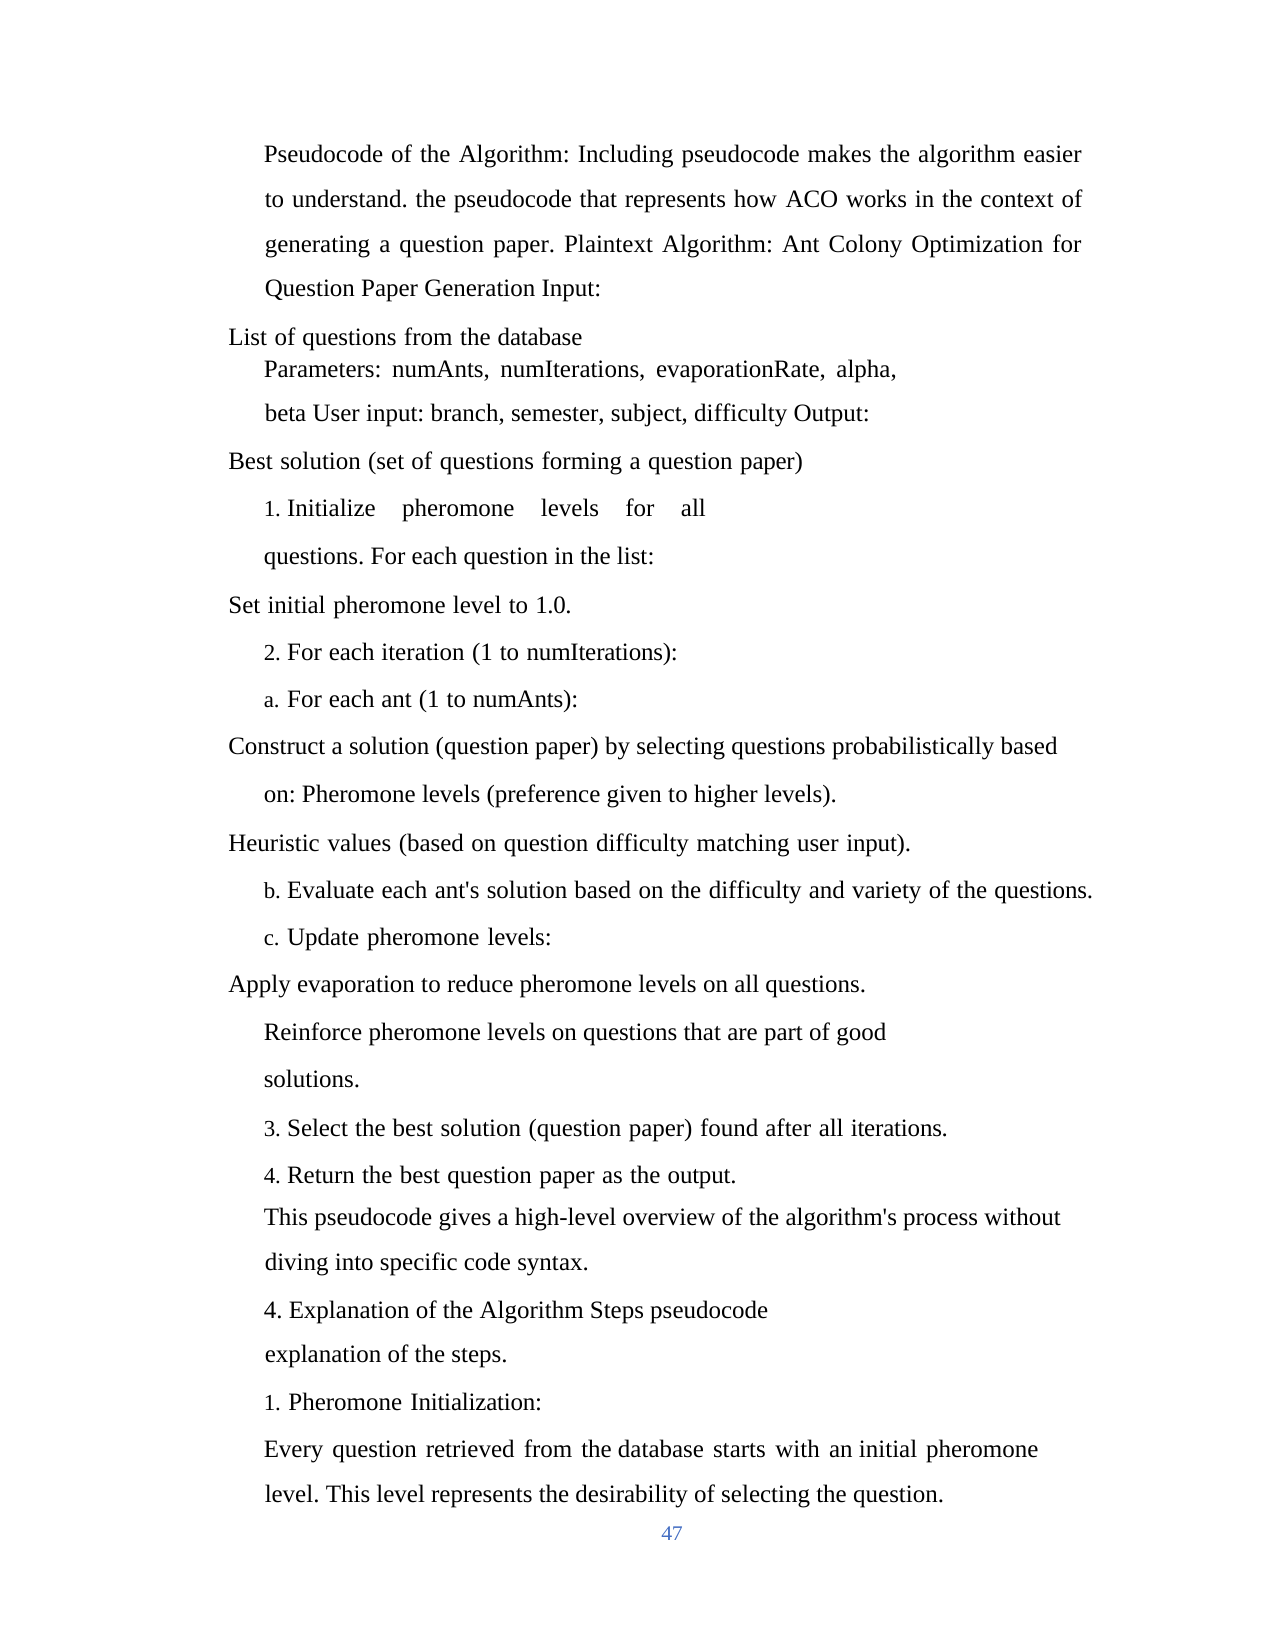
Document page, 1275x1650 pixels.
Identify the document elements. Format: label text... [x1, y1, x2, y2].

list Initialize pheromone levels for all questions. For each question in the list: [263, 493, 706, 570]
list Update pheromone levels: [263, 922, 1113, 951]
list Pheromone Initialization: [263, 1387, 1113, 1416]
list For each ant (1 to numAnts): [263, 684, 1113, 713]
list For each iteration (1 to numIterations): [263, 637, 1113, 666]
list Return the best question paper as the output. [263, 1160, 1113, 1189]
text Best solution (set of questions forming a question paper) [228, 446, 1113, 475]
text Construct a solution (question paper) by selecting questions probabilistically based on: Pheromone levels (preference given to higher levels). [228, 731, 1083, 808]
text This pseudocode gives a high-level overview of the algorithm's process without diving into specific code syntax. [263, 1202, 1083, 1276]
text List of questions from the database [228, 322, 1113, 350]
text Heuristic values (based on question difficulty matching user input). [228, 828, 1113, 856]
list Evaluate each ant's solution based on the difficulty and variety of the questions. [263, 875, 1113, 904]
text Parameters: numAnts, numIterations, evaporationRate, alpha, beta User input: branch, semester, subject, difficulty Output: [263, 354, 934, 427]
list Select the best solution (question paper) found after all iterations. [263, 1113, 1113, 1142]
text Pseudocode of the Algorithm: Including pseudocode makes the algorithm easier to understand. the pseudocode that represents how ACO works in the context of generating a question paper. Plaintext Algorithm: Ant Colony Optimization for Question Paper Generation Input: [263, 139, 1083, 302]
text 4. Explanation of the Algorithm Steps pseudocode explanation of the steps. [263, 1295, 852, 1368]
text Every question retrieved from the database starts with an initial pheromone level. This level represents the desirability of selecting the question. [263, 1434, 1083, 1508]
text Apply evaporation to reduce pheromone levels on all questions. Reinforce pheromone levels on questions that are part of good solutions. [228, 969, 934, 1093]
text Set initial pheromone level to 1.0. [228, 590, 1113, 619]
